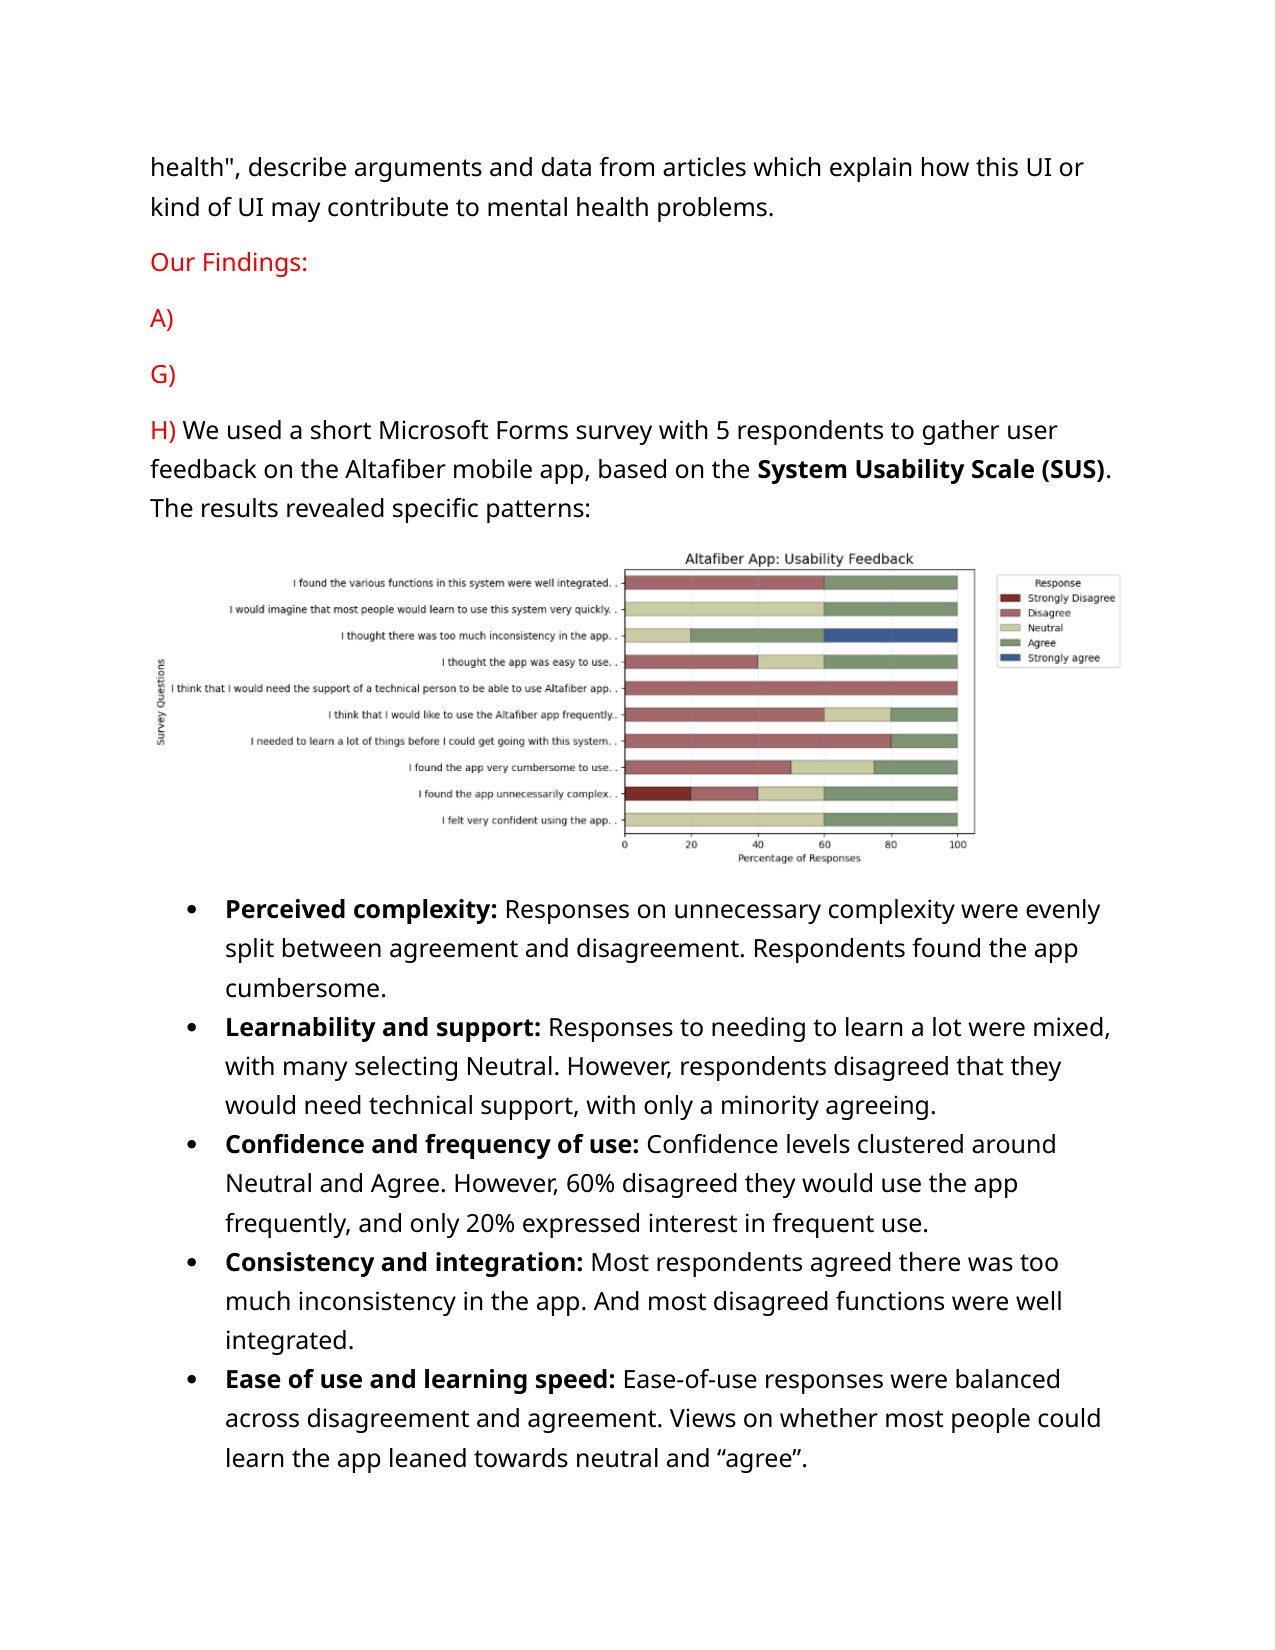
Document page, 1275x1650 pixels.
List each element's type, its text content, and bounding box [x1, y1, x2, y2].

text Our Findings: [150, 245, 1125, 279]
list Learnability and support: Responses to needing to learn a lot were mixed, with many selecting Neutral. However, respondents disagreed that they would need technical support, with only a minority agreeing. [187, 1009, 1125, 1122]
text G) [150, 357, 1125, 391]
list Consistency and integration: Most respondents agreed there was too much inconsistency in the app. And most disagreed functions were well integrated. [187, 1244, 1125, 1357]
list Ease of use and learning speed: Ease-of-use responses were balanced across disagreement and agreement. Views on whether most people could learn the app leaned towards neutral and “agree”. [187, 1362, 1125, 1474]
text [150, 150, 1125, 223]
list Perceived complexity: Responses on unnecessary complexity were evenly split between agreement and disagreement. Respondents found the app cumbersome. [187, 892, 1125, 1004]
picture [150, 546, 1125, 871]
list Confidence and frequency of use: Confidence levels clustered around Neutral and Agree. However, 60% disagreed they would use the app frequently, and only 20% expressed interest in frequent use. [187, 1127, 1125, 1239]
text H) We used a short Microsoft Forms survey with 5 respondents to gather user feedback on the Altafiber mobile app, based on the System Usability Scale (SUS). The results revealed specific patterns: [150, 412, 1125, 525]
text A) [150, 301, 1125, 335]
